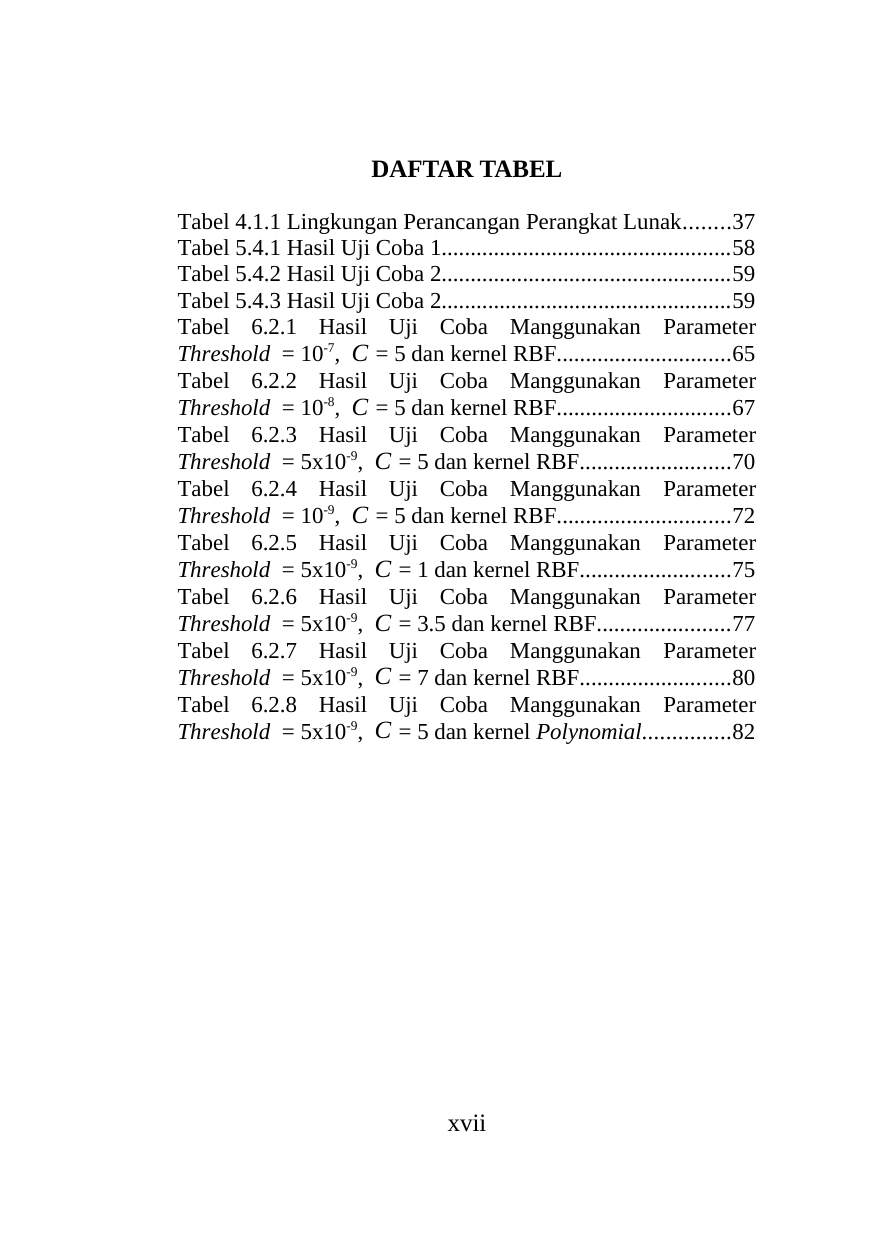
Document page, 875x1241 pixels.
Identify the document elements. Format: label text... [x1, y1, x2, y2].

text Tabel 6.2.1 Hasil Uji Coba Manggunakan Parameter Threshold = 10-7, = 5 dan kernel RBF 65 [177, 313, 756, 367]
text Tabel 5.4.2 Hasil Uji Coba 2 59 [177, 260, 756, 287]
text Tabel 6.2.6 Hasil Uji Coba Manggunakan Parameter Threshold = 5x10-9, = 3.5 dan kernel RBF 77 [177, 583, 756, 637]
subtitle DAFTAR TABEL [177, 154, 756, 183]
text Tabel 5.4.3 Hasil Uji Coba 2 59 [177, 287, 756, 313]
text Tabel 5.4.1 Hasil Uji Coba 1 58 [177, 234, 756, 260]
text Tabel 4.1.1 Lingkungan Perancangan Perangkat Lunak 37 [177, 208, 756, 234]
text Tabel 6.2.2 Hasil Uji Coba Manggunakan Parameter Threshold = 10-8, = 5 dan kernel RBF 67 [177, 367, 756, 421]
text Tabel 6.2.8 Hasil Uji Coba Manggunakan Parameter Threshold = 5x10-9, = 5 dan kernel Polynomial 82 [177, 691, 756, 745]
text Tabel 6.2.7 Hasil Uji Coba Manggunakan Parameter Threshold = 5x10-9, = 7 dan kernel RBF 80 [177, 637, 756, 691]
text Tabel 6.2.5 Hasil Uji Coba Manggunakan Parameter Threshold = 5x10-9, = 1 dan kernel RBF 75 [177, 529, 756, 583]
text Tabel 6.2.4 Hasil Uji Coba Manggunakan Parameter Threshold = 10-9, = 5 dan kernel RBF 72 [177, 475, 756, 529]
text Tabel 6.2.3 Hasil Uji Coba Manggunakan Parameter Threshold = 5x10-9, = 5 dan kernel RBF 70 [177, 421, 756, 475]
